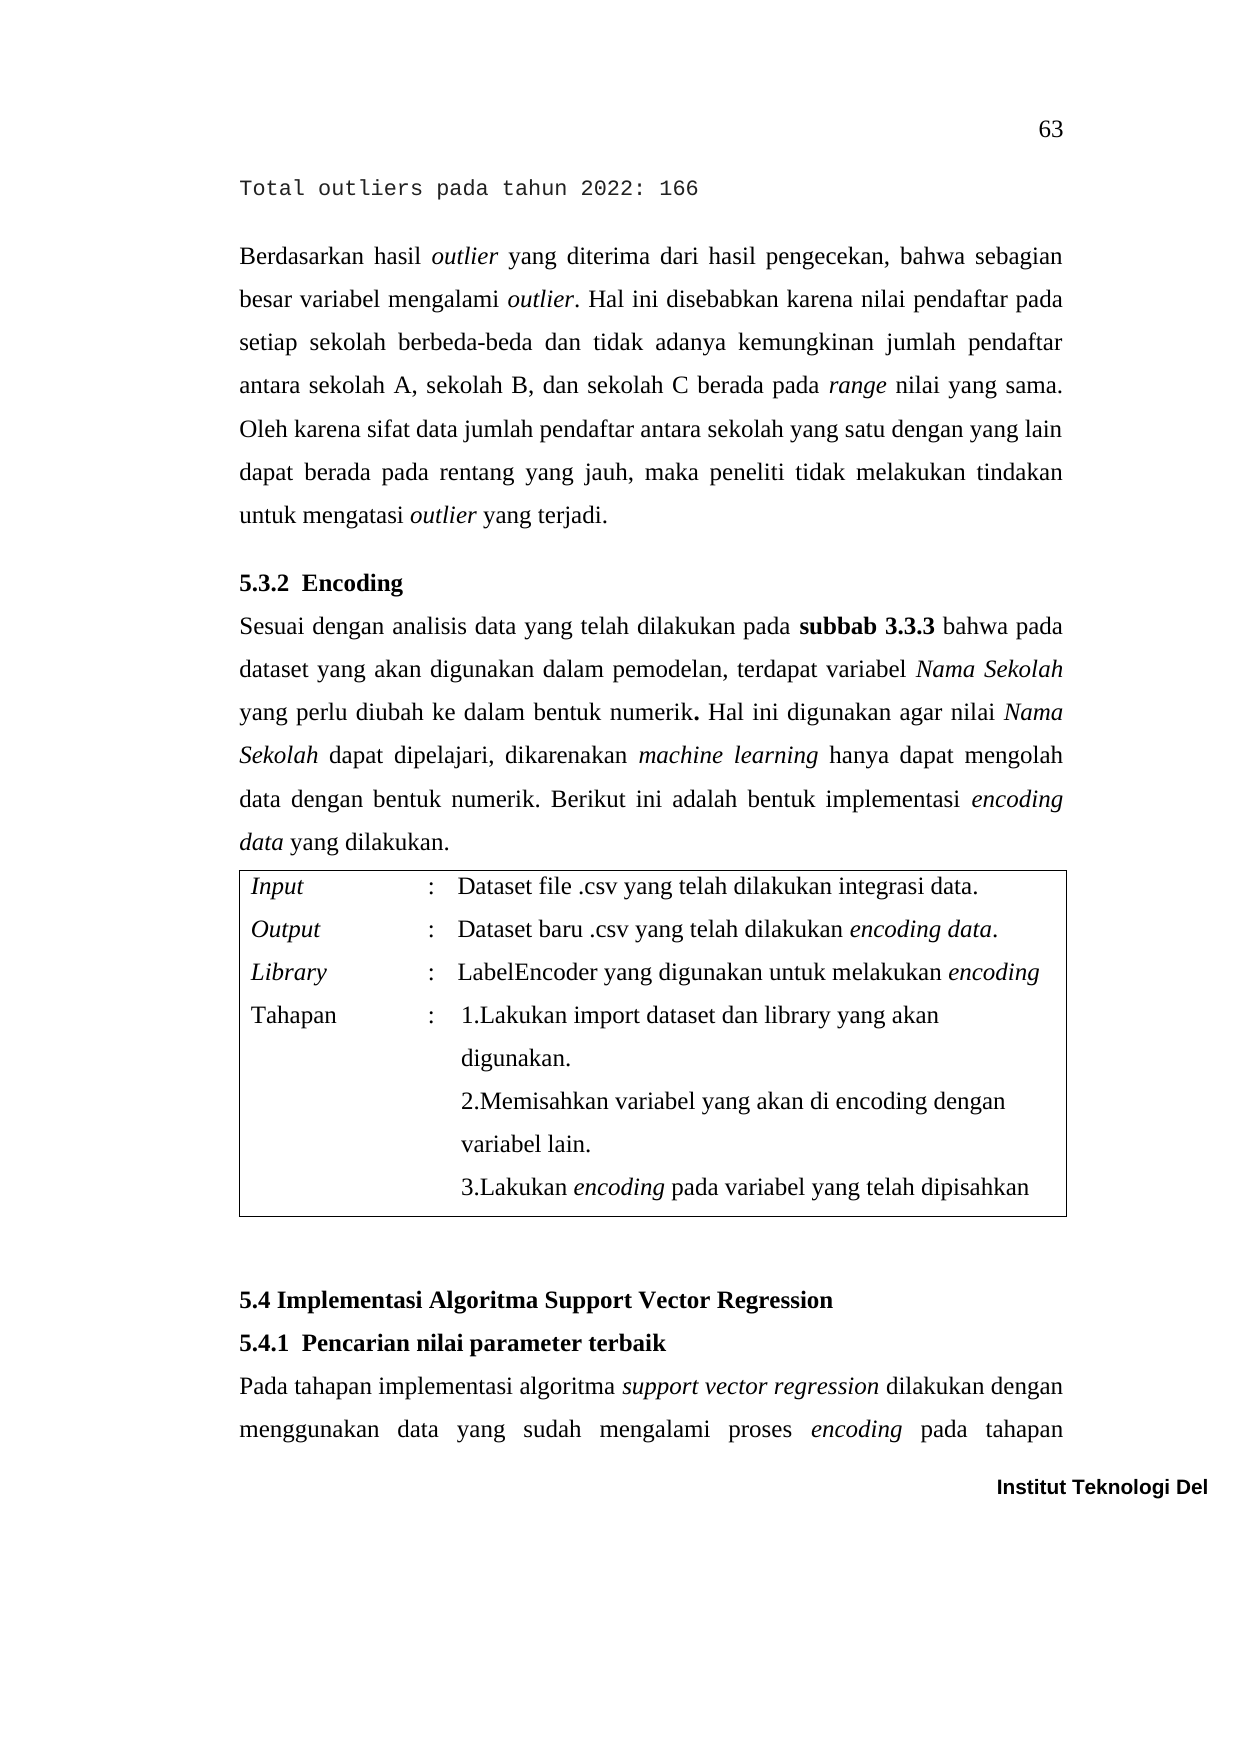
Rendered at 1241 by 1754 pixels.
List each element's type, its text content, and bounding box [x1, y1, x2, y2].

table_cell 1.Lakukan import dataset dan library yang akan digunakan. 2.Memisahkan variabel yang akan di encoding dengan variabel lain. 3.Lakukan encoding pada variabel yang telah dipisahkan [446, 1000, 1066, 1216]
table_header Dataset file .csv yang telah dilakukan integrasi data. [446, 871, 1066, 914]
table_header Input [240, 871, 416, 914]
table_cell Library [240, 957, 416, 1000]
text Sesuai dengan analisis data yang telah dilakukan pada subbab 3.3.3 bahwa pada dataset yang akan digunakan dalam pemodelan, terdapat variabel Nama Sekolah yang perlu diubah ke dalam bentuk numerik. Hal ini digunakan agar nilai Nama Sekolah dapat dipelajari, dikarenakan machine learning hanya dapat mengolah data dengan bentuk numerik. Berikut ini adalah bentuk implementasi encoding data yang dilakukan. [239, 611, 1063, 856]
table_header : [416, 871, 446, 914]
table_cell : [416, 957, 446, 1000]
subtitle Implementasi Algoritma Support Vector Regression [239, 1285, 1063, 1313]
table_cell Output [240, 914, 416, 957]
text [239, 1371, 1063, 1443]
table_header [228, 177, 767, 216]
subtitle 5.4.1 Pencarian nilai parameter terbaik [239, 1328, 1063, 1357]
subtitle 5.3.2 Encoding [239, 568, 1063, 597]
table_cell : [416, 914, 446, 957]
table_cell : [416, 1000, 446, 1216]
text Berdasarkan hasil outlier yang diterima dari hasil pengecekan, bahwa sebagian besar variabel mengalami outlier. Hal ini disebabkan karena nilai pendaftar pada setiap sekolah berbeda-beda dan tidak adanya kemungkinan jumlah pendaftar antara sekolah A, sekolah B, dan sekolah C berada pada range nilai yang sama. Oleh karena sifat data jumlah pendaftar antara sekolah yang satu dengan yang lain dapat berada pada rentang yang jauh, maka peneliti tidak melakukan tindakan untuk mengatasi outlier yang terjadi. [239, 241, 1063, 529]
table_cell Tahapan [240, 1000, 416, 1216]
table_cell Dataset baru .csv yang telah dilakukan encoding data. [446, 914, 1066, 957]
table_cell LabelEncoder yang digunakan untuk melakukan encoding [446, 957, 1066, 1000]
